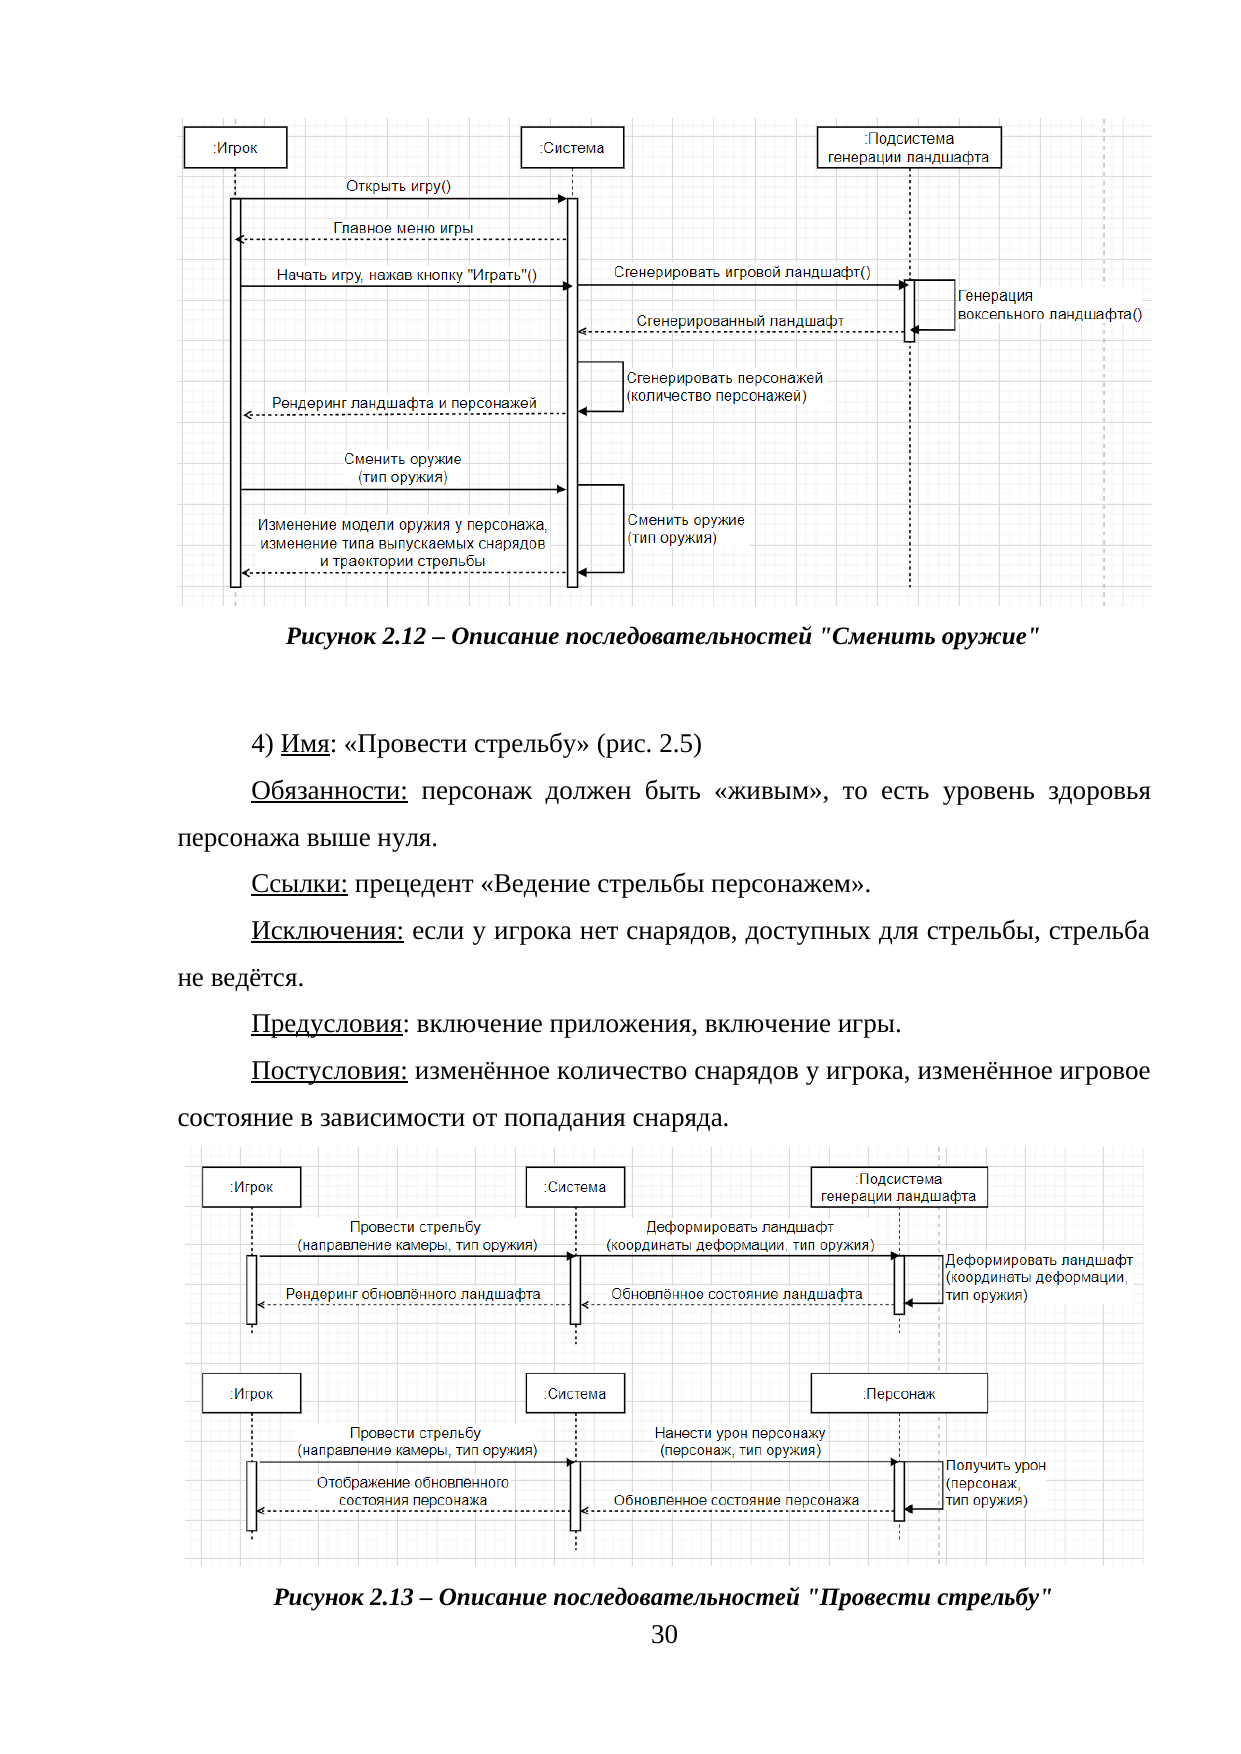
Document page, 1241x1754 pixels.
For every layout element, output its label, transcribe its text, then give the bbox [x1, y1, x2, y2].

text Ссылки: прецедент «Ведение стрельбы персонажем». [177, 867, 1152, 898]
text Постусловия: изменённое количество снарядов у игрока, изменённое игровое состояние в зависимости от попадания снаряда. [177, 1054, 1152, 1132]
text 4) Имя: «Провести стрельбу» (рис. 2.5) [177, 727, 1152, 758]
text Исключения: если у игрока нет снарядов, доступных для стрельбы, стрельба не ведётся. [177, 914, 1152, 992]
text Предусловия: включение приложения, включение игры. [177, 1007, 1152, 1038]
picture [185, 1147, 1144, 1566]
picture [177, 118, 1152, 606]
text Обязанности: персонаж должен быть «живым», то есть уровень здоровья персонажа выше нуля. [177, 774, 1152, 852]
